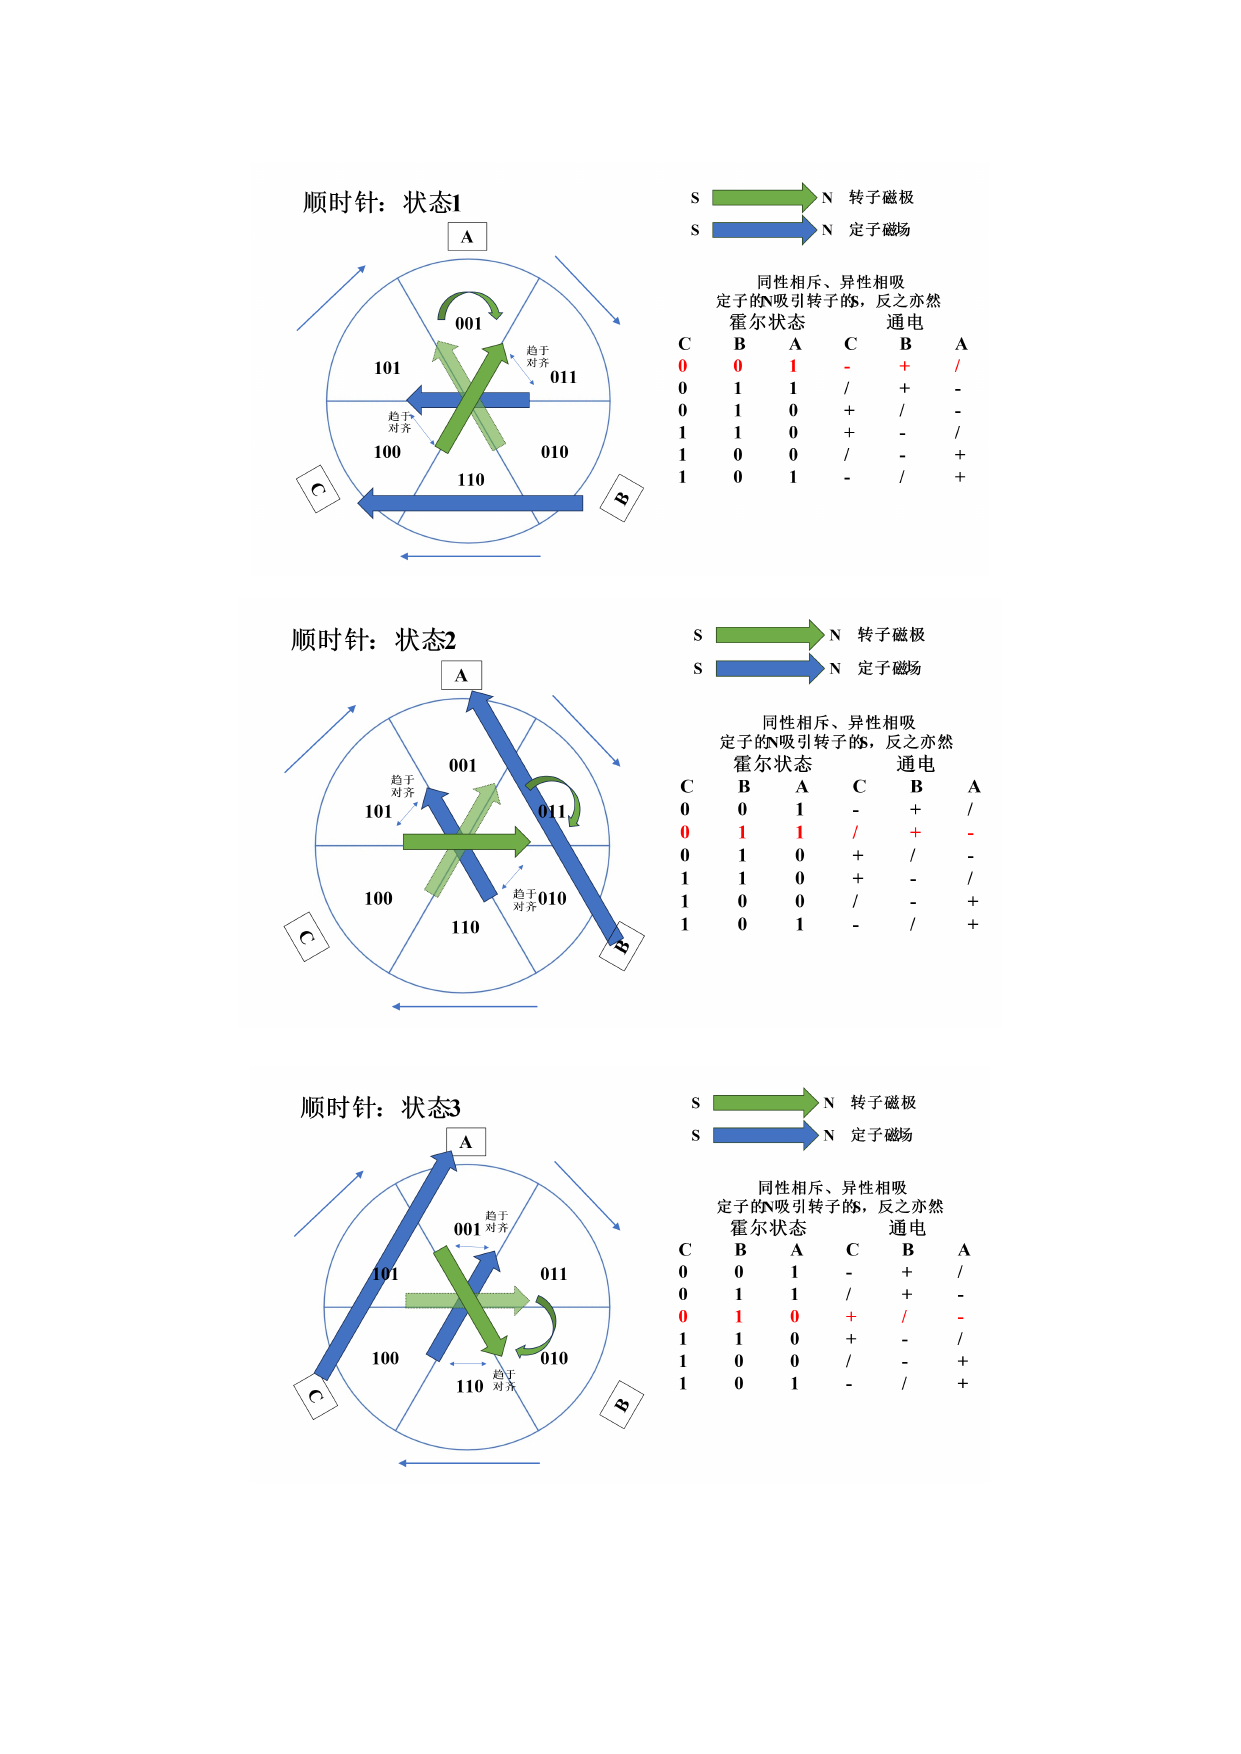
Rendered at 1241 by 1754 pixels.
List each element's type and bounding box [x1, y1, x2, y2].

picture [237, 597, 1003, 1028]
picture [248, 1066, 992, 1484]
picture [251, 162, 989, 577]
